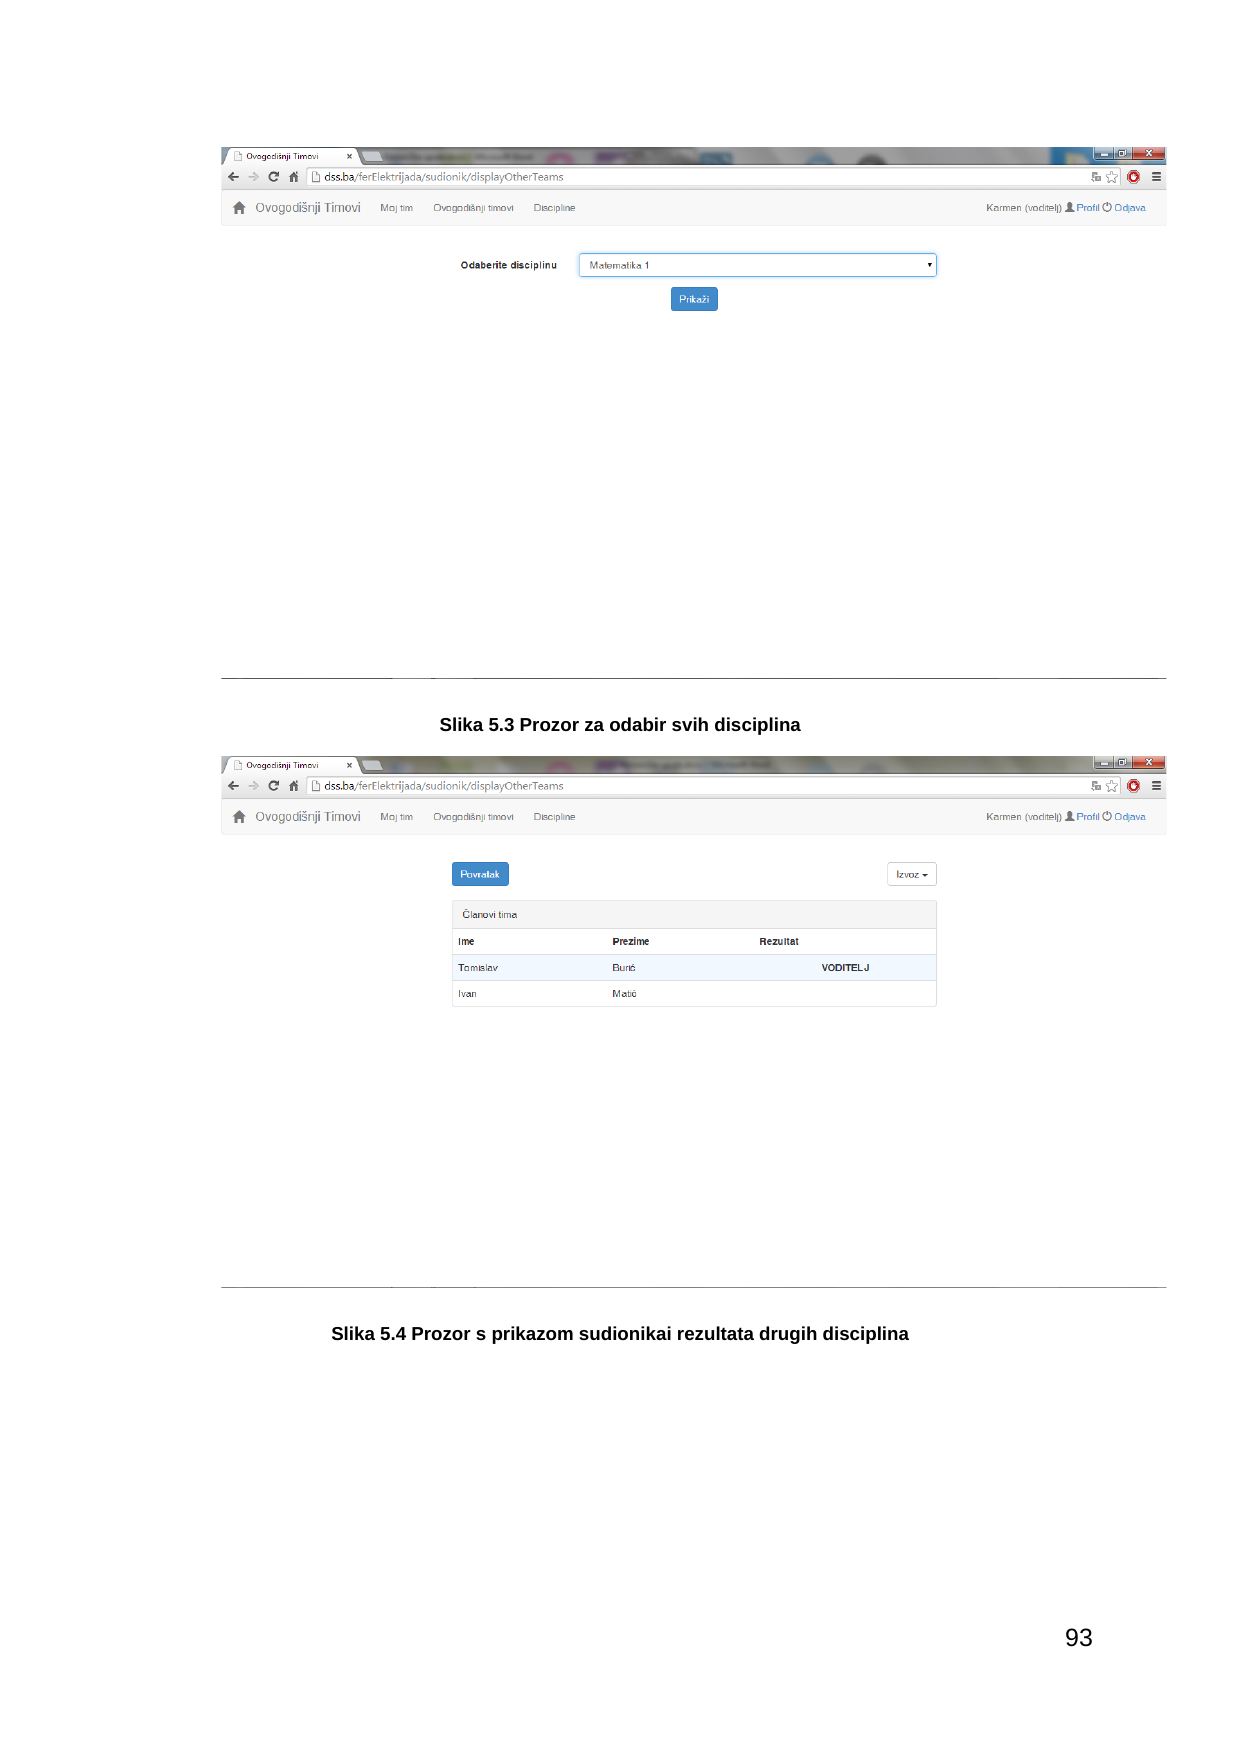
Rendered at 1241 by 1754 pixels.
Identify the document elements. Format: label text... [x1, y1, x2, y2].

picture [221, 147, 1167, 679]
text Slika 5.3 Prozor za odabir svih disciplina [148, 714, 1093, 736]
picture [221, 756, 1167, 1288]
text Slika 5.4 Prozor s prikazom sudionikai rezultata drugih disciplina [148, 1323, 1093, 1344]
